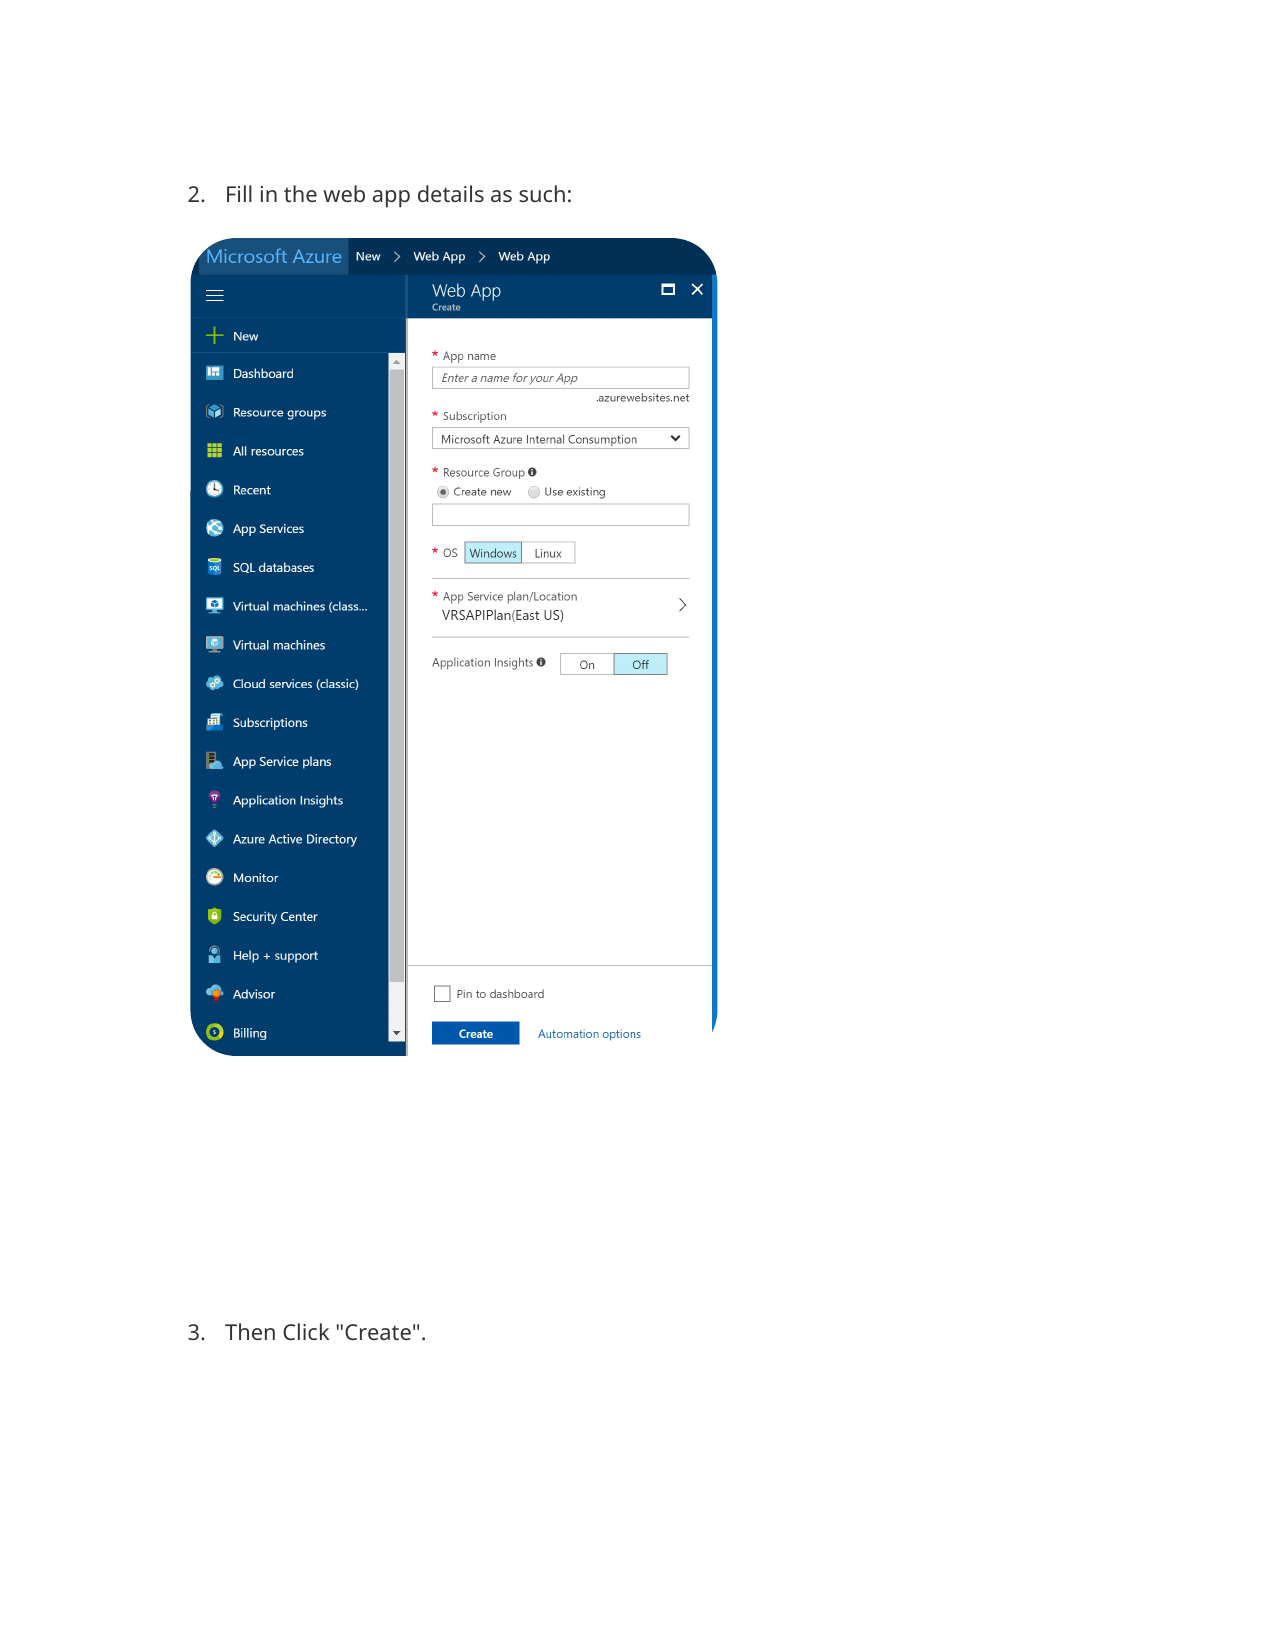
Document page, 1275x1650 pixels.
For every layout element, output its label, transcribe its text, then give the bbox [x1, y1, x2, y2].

list Fill in the web app details as such: [187, 179, 1154, 209]
picture [190, 238, 718, 1056]
list Then Click "Create". [187, 1317, 1154, 1347]
